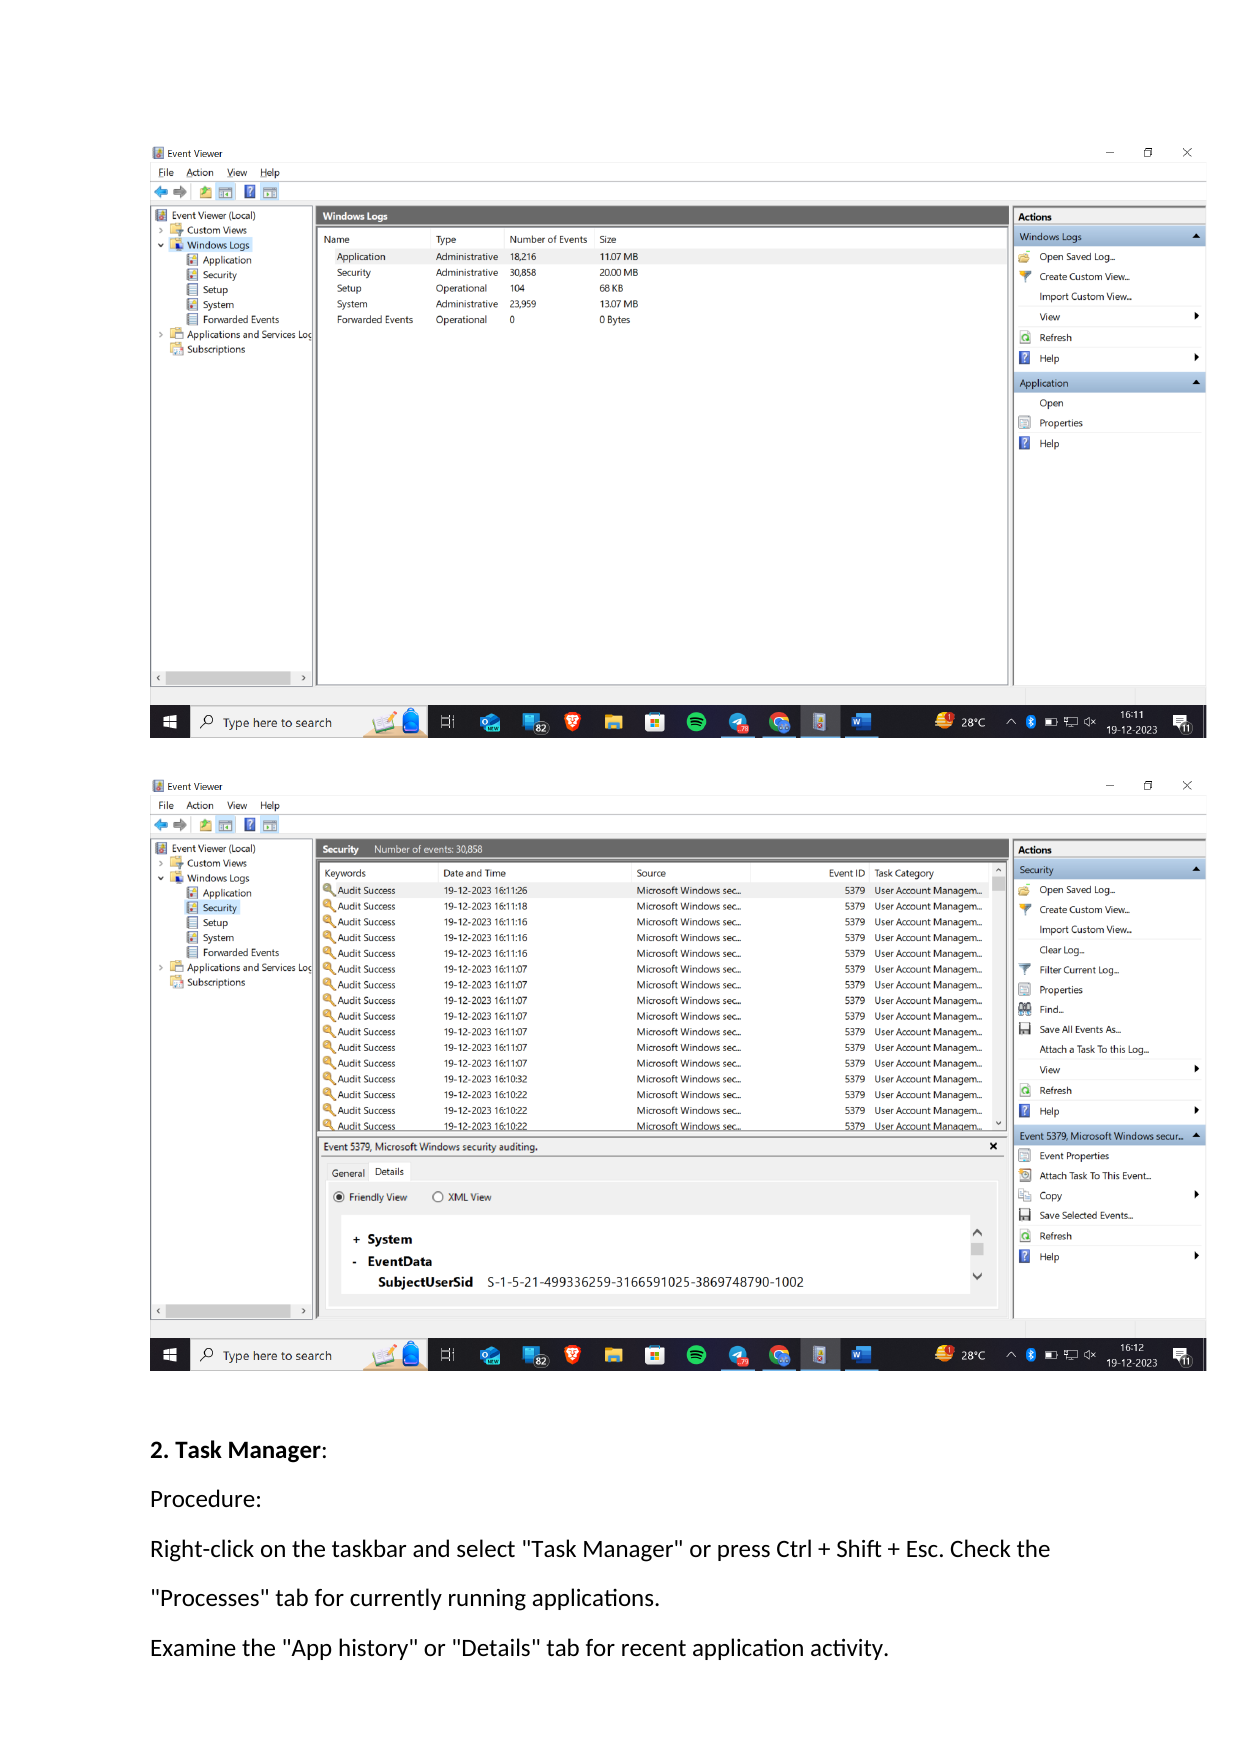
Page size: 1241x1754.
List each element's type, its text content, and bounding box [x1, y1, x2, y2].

picture [150, 776, 1207, 1371]
text Examine the "App history" or "Details" tab for recent application activity. [150, 1632, 1196, 1662]
picture [150, 143, 1207, 738]
text Procedure: [150, 1483, 1196, 1514]
text Right-click on the taskbar and select "Task Manager" or press Ctrl + Shift + Esc. Check the "Processes" tab for currently running applications. [150, 1533, 1091, 1613]
subtitle Task Manager: [150, 1434, 1196, 1464]
